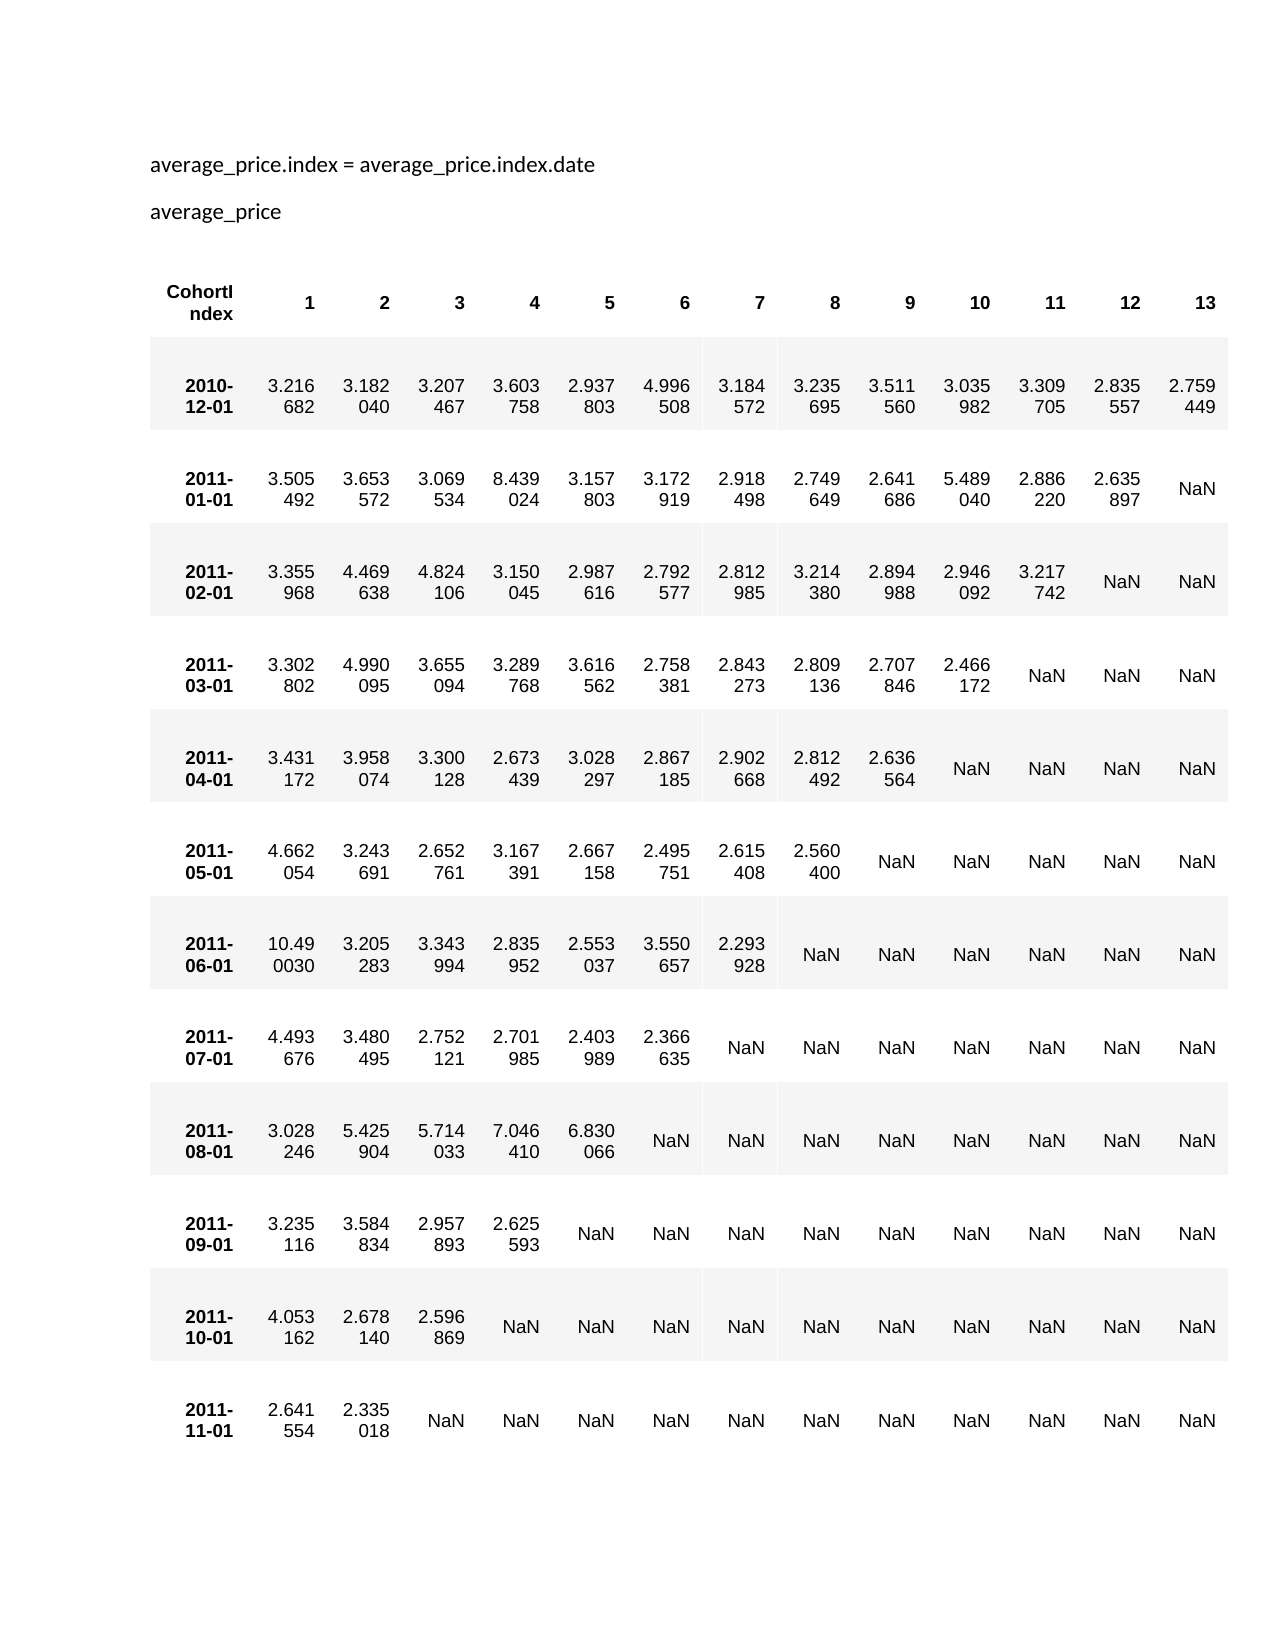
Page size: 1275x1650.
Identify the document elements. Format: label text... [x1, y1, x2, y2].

table_header 12 [1078, 244, 1153, 337]
table_cell 3.550657 [627, 896, 702, 989]
table_cell 2.957893 [402, 1175, 477, 1268]
table_header 10 [928, 244, 1003, 337]
table_cell NaN [1153, 1268, 1228, 1361]
table_cell NaN [778, 989, 853, 1082]
table_cell NaN [1153, 896, 1228, 989]
table_cell 2.758381 [627, 616, 702, 709]
table_cell NaN [1153, 1175, 1228, 1268]
table_cell NaN [1078, 1268, 1153, 1361]
table_cell 2.792577 [627, 523, 702, 616]
table_cell NaN [552, 1268, 627, 1361]
table_cell NaN [778, 1082, 853, 1175]
table_cell 2.886220 [1003, 430, 1078, 523]
table_cell 3.603758 [477, 337, 552, 430]
table_cell NaN [1078, 616, 1153, 709]
table_cell 3.653572 [327, 430, 402, 523]
table_cell 2.867185 [627, 709, 702, 802]
table_header CohortIndex [150, 244, 246, 337]
table_cell NaN [778, 896, 853, 989]
table_cell 3.207467 [402, 337, 477, 430]
table_cell NaN [778, 1268, 853, 1361]
table_cell NaN [703, 1268, 777, 1361]
table_cell 3.289768 [477, 616, 552, 709]
table_cell 4.053162 [246, 1268, 327, 1361]
table_cell 2.466172 [928, 616, 1003, 709]
table_cell 2011-08-01 [150, 1082, 246, 1175]
table_cell 3.235116 [246, 1175, 327, 1268]
table_cell 5.489040 [928, 430, 1003, 523]
table_cell 3.480495 [327, 989, 402, 1082]
table_cell 2.293928 [703, 896, 777, 989]
table_header 2 [327, 244, 402, 337]
table_cell NaN [477, 1361, 552, 1454]
table_cell 2011-02-01 [150, 523, 246, 616]
table_cell 2.641554 [246, 1361, 327, 1454]
table_cell 5.425904 [327, 1082, 402, 1175]
table_header 3 [402, 244, 477, 337]
table_cell 3.505492 [246, 430, 327, 523]
table_cell 2.809136 [778, 616, 853, 709]
table_cell 2.946092 [928, 523, 1003, 616]
table_cell 2.812492 [778, 709, 853, 802]
table_cell 3.167391 [477, 803, 552, 896]
table_cell 3.214380 [778, 523, 853, 616]
table_header 1 [246, 244, 327, 337]
table_cell 2.636564 [853, 709, 928, 802]
table_cell 2010-12-01 [150, 337, 246, 430]
table_cell 3.958074 [327, 709, 402, 802]
table_cell 2011-05-01 [150, 803, 246, 896]
table_cell NaN [928, 1361, 1003, 1454]
table_cell NaN [703, 989, 777, 1082]
table_cell 3.309705 [1003, 337, 1078, 430]
table_cell NaN [703, 1175, 777, 1268]
table_header 4 [477, 244, 552, 337]
table_cell NaN [1153, 1082, 1228, 1175]
table_cell NaN [1153, 989, 1228, 1082]
table_cell 2.759449 [1153, 337, 1228, 430]
table_cell NaN [1078, 523, 1153, 616]
table_cell 7.046410 [477, 1082, 552, 1175]
table_cell 4.990095 [327, 616, 402, 709]
table_cell 2.843273 [703, 616, 777, 709]
table_cell NaN [627, 1175, 702, 1268]
table_cell 3.069534 [402, 430, 477, 523]
table_cell NaN [853, 896, 928, 989]
table_cell 2.701985 [477, 989, 552, 1082]
table_cell NaN [1003, 989, 1078, 1082]
table_cell 3.150045 [477, 523, 552, 616]
table_cell NaN [778, 1361, 853, 1454]
table_cell 2011-04-01 [150, 709, 246, 802]
table_header 13 [1153, 244, 1228, 337]
table_cell 3.235695 [778, 337, 853, 430]
table_cell 2.752121 [402, 989, 477, 1082]
table_cell 2.652761 [402, 803, 477, 896]
table_cell NaN [1003, 803, 1078, 896]
table_cell 4.493676 [246, 989, 327, 1082]
table_cell 2.812985 [703, 523, 777, 616]
table_cell NaN [1003, 1361, 1078, 1454]
table_cell 3.300128 [402, 709, 477, 802]
table_cell 3.431172 [246, 709, 327, 802]
table_cell 3.216682 [246, 337, 327, 430]
table_cell 3.184572 [703, 337, 777, 430]
table_cell 2011-03-01 [150, 616, 246, 709]
table_cell NaN [1078, 1361, 1153, 1454]
table_header 8 [778, 244, 853, 337]
table_cell NaN [853, 1361, 928, 1454]
table_cell 2.749649 [778, 430, 853, 523]
table_cell 2.835557 [1078, 337, 1153, 430]
table_cell NaN [1078, 1082, 1153, 1175]
table_cell 2.560400 [778, 803, 853, 896]
table_cell 3.157803 [552, 430, 627, 523]
table_cell 3.616562 [552, 616, 627, 709]
table_cell NaN [1153, 616, 1228, 709]
table_cell NaN [703, 1361, 777, 1454]
table_header 5 [552, 244, 627, 337]
table_cell 3.511560 [853, 337, 928, 430]
table_cell NaN [928, 1268, 1003, 1361]
table_cell NaN [928, 803, 1003, 896]
table_cell 2.902668 [703, 709, 777, 802]
table_cell 2.894988 [853, 523, 928, 616]
table_cell 3.355968 [246, 523, 327, 616]
table_cell NaN [1003, 1268, 1078, 1361]
table_cell 2011-10-01 [150, 1268, 246, 1361]
table_cell NaN [477, 1268, 552, 1361]
table_cell 2.553037 [552, 896, 627, 989]
table_cell NaN [1078, 709, 1153, 802]
table_cell 2.987616 [552, 523, 627, 616]
table_cell 3.655094 [402, 616, 477, 709]
table_cell 2.615408 [703, 803, 777, 896]
table_cell 3.584834 [327, 1175, 402, 1268]
table_cell NaN [1153, 709, 1228, 802]
table_cell 10.490030 [246, 896, 327, 989]
table_cell NaN [853, 1268, 928, 1361]
table_cell 2011-06-01 [150, 896, 246, 989]
table_cell 2011-07-01 [150, 989, 246, 1082]
table_cell NaN [1153, 803, 1228, 896]
table_cell NaN [853, 989, 928, 1082]
table_cell 3.035982 [928, 337, 1003, 430]
table_cell NaN [928, 1082, 1003, 1175]
table_cell 2.625593 [477, 1175, 552, 1268]
table_cell NaN [928, 1175, 1003, 1268]
table_cell NaN [1003, 1175, 1078, 1268]
table_cell NaN [1078, 1175, 1153, 1268]
table_cell 2.918498 [703, 430, 777, 523]
table_cell 2.596869 [402, 1268, 477, 1361]
table_cell NaN [1003, 896, 1078, 989]
table_cell 2.835952 [477, 896, 552, 989]
table_cell NaN [778, 1175, 853, 1268]
table_cell 3.343994 [402, 896, 477, 989]
table_cell 4.662054 [246, 803, 327, 896]
table_cell NaN [1078, 989, 1153, 1082]
table_cell NaN [853, 1175, 928, 1268]
table_cell NaN [627, 1082, 702, 1175]
table_cell 2.495751 [627, 803, 702, 896]
table_cell 2.707846 [853, 616, 928, 709]
table_cell 6.830066 [552, 1082, 627, 1175]
table_cell 2.673439 [477, 709, 552, 802]
table_cell NaN [1003, 709, 1078, 802]
table_cell 3.172919 [627, 430, 702, 523]
table_cell NaN [1153, 1361, 1228, 1454]
text average_price.index = average_price.index.date [150, 150, 1228, 178]
table_header 6 [627, 244, 702, 337]
table_cell NaN [1003, 616, 1078, 709]
table_cell 2011-01-01 [150, 430, 246, 523]
table_cell 2.335018 [327, 1361, 402, 1454]
table_cell 3.205283 [327, 896, 402, 989]
table_cell 3.028297 [552, 709, 627, 802]
table_header 9 [853, 244, 928, 337]
table_cell NaN [928, 709, 1003, 802]
table_cell NaN [1153, 523, 1228, 616]
table_cell 2.667158 [552, 803, 627, 896]
table_cell NaN [1153, 430, 1228, 523]
table_cell NaN [1078, 803, 1153, 896]
table_cell 2011-11-01 [150, 1361, 246, 1454]
table_cell 2.366635 [627, 989, 702, 1082]
table_cell 4.469638 [327, 523, 402, 616]
table_header 7 [703, 244, 777, 337]
table_cell NaN [627, 1361, 702, 1454]
table_cell NaN [1003, 1082, 1078, 1175]
table_cell NaN [853, 803, 928, 896]
table_cell NaN [928, 896, 1003, 989]
table_cell NaN [1078, 896, 1153, 989]
table_cell 2.635897 [1078, 430, 1153, 523]
table_cell 2.403989 [552, 989, 627, 1082]
table_cell 4.996508 [627, 337, 702, 430]
table_cell NaN [853, 1082, 928, 1175]
table_cell NaN [928, 989, 1003, 1082]
table_cell NaN [402, 1361, 477, 1454]
table_cell 2011-09-01 [150, 1175, 246, 1268]
table_cell NaN [552, 1361, 627, 1454]
table_cell 4.824106 [402, 523, 477, 616]
table_cell 8.439024 [477, 430, 552, 523]
table_cell 2.641686 [853, 430, 928, 523]
table_header 11 [1003, 244, 1078, 337]
table_cell 3.302802 [246, 616, 327, 709]
table_cell 5.714033 [402, 1082, 477, 1175]
table_cell 3.217742 [1003, 523, 1078, 616]
table_cell 2.678140 [327, 1268, 402, 1361]
table_cell NaN [703, 1082, 777, 1175]
table_cell 3.243691 [327, 803, 402, 896]
table_cell 3.182040 [327, 337, 402, 430]
table_cell 2.937803 [552, 337, 627, 430]
table_cell NaN [627, 1268, 702, 1361]
table_cell NaN [552, 1175, 627, 1268]
table_cell 3.028246 [246, 1082, 327, 1175]
text average_price [150, 197, 1228, 225]
